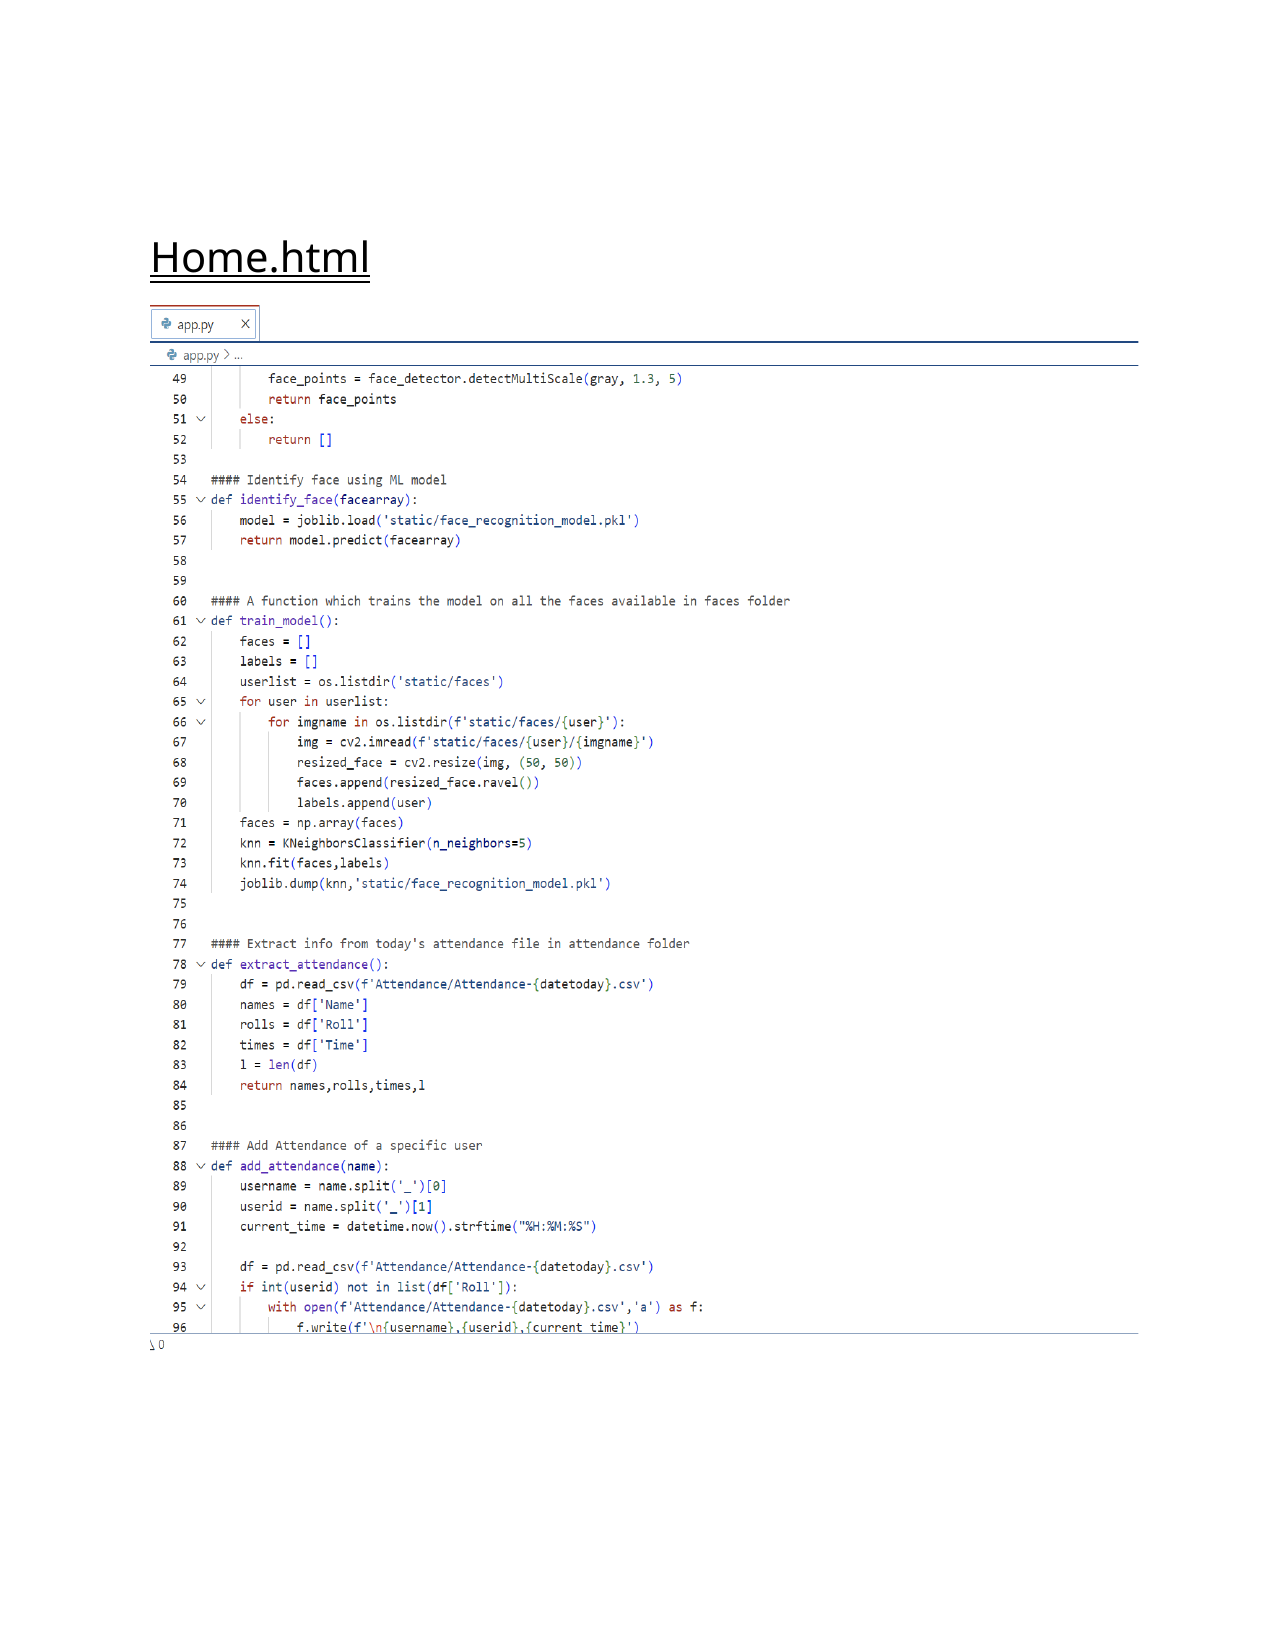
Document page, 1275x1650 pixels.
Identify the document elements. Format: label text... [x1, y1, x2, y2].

text Home.html [150, 228, 1125, 285]
picture [150, 305, 1139, 1352]
